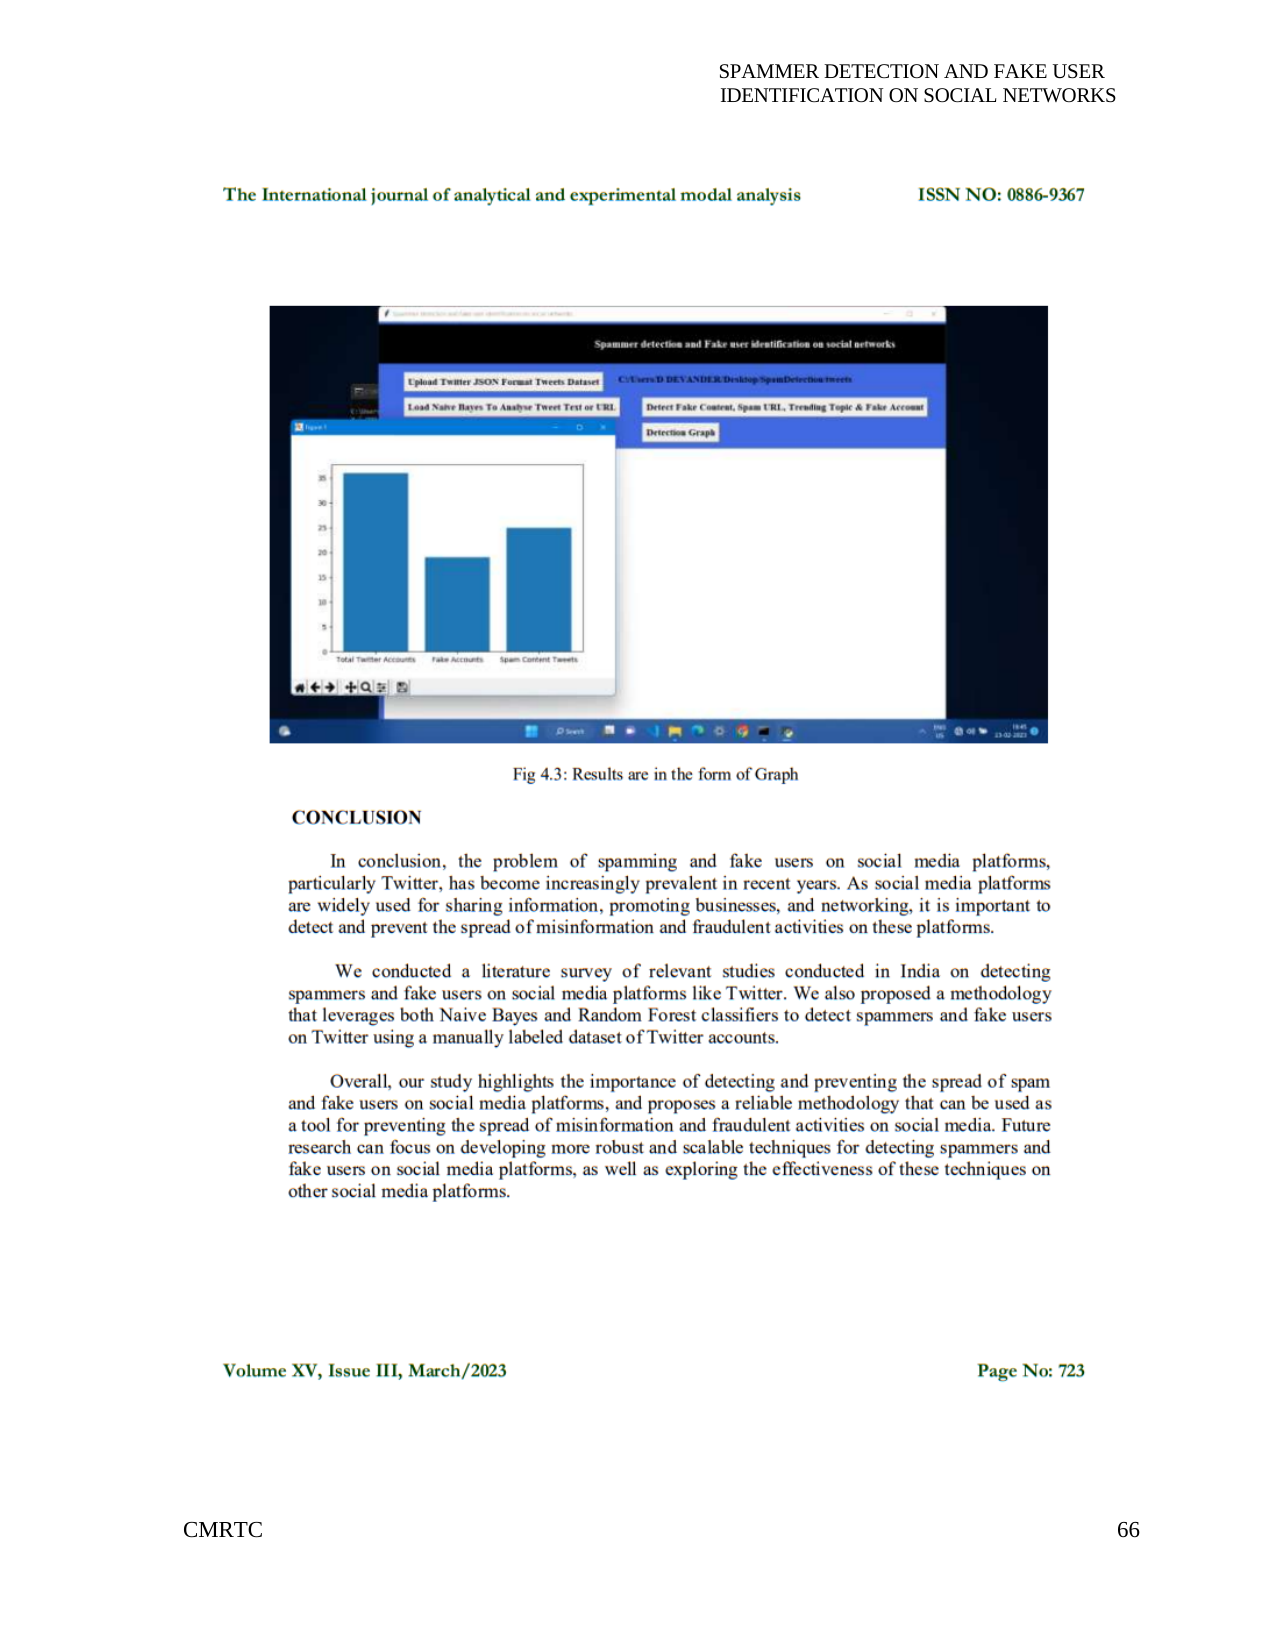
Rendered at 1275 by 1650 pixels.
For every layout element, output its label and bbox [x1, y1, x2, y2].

picture [179, 157, 1140, 1409]
